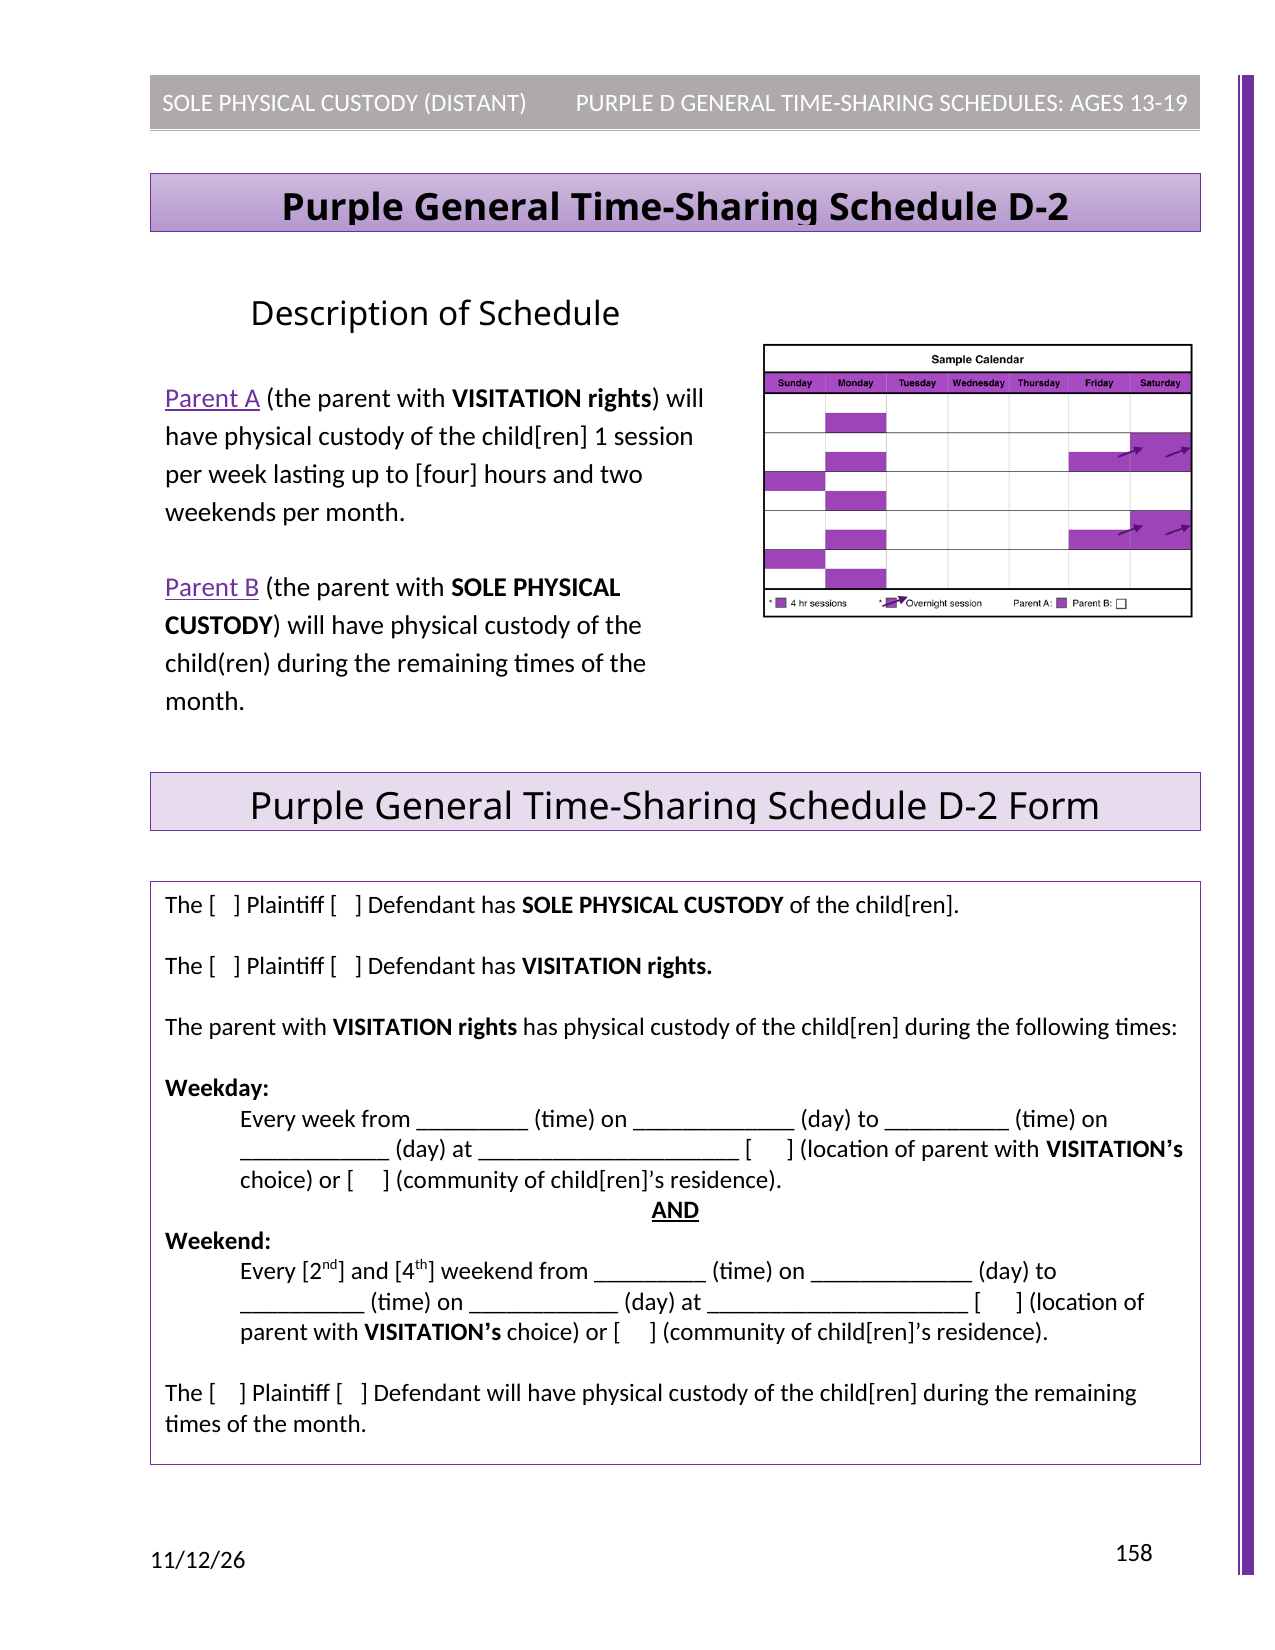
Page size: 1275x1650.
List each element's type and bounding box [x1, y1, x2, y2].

picture [760, 339, 1200, 623]
